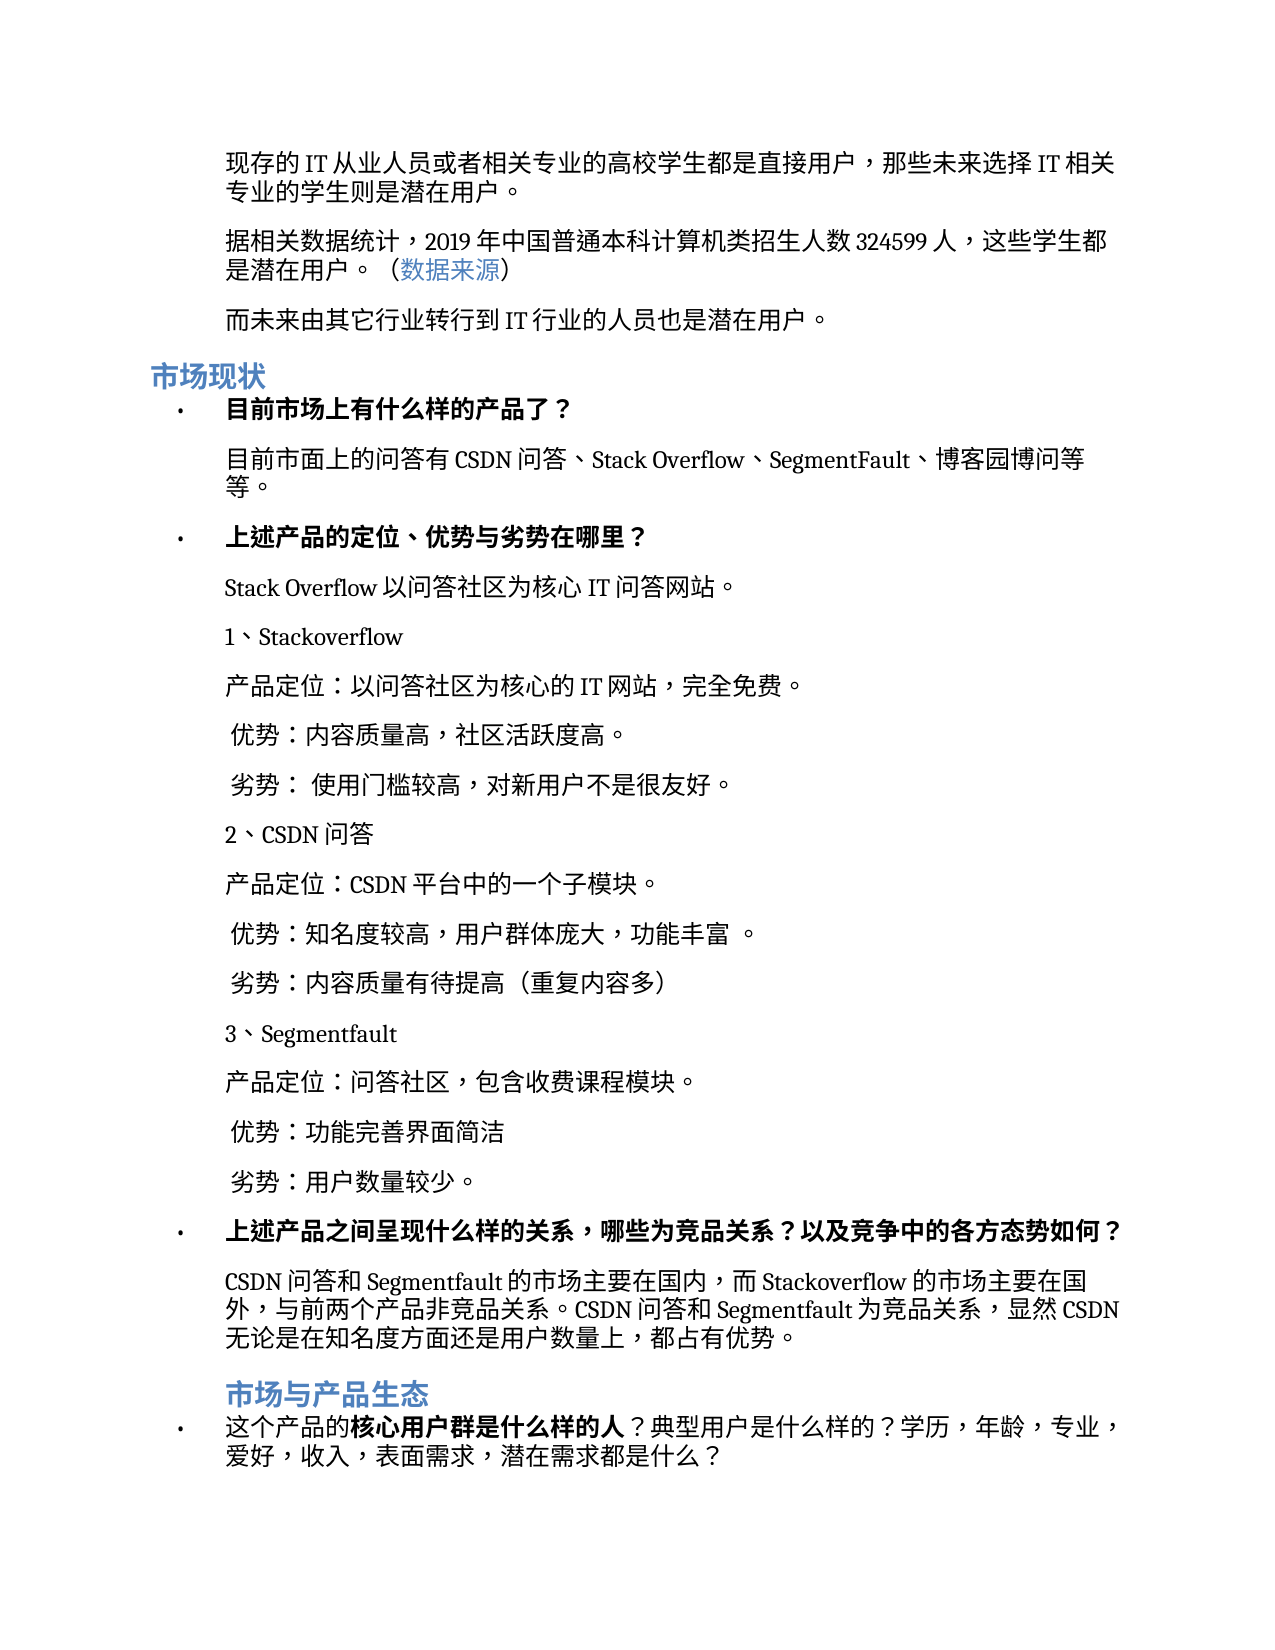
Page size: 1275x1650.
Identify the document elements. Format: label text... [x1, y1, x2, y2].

subtitle 市场现状 [150, 356, 1125, 396]
list 这个产品的核心用户群是什么样的人？典型用户是什么样的？学历，年龄，专业，爱好，收入，表面需求，潜在需求都是什么？ [175, 1414, 1125, 1472]
list 优势：内容质量高，社区活跃度高。 [175, 722, 1125, 751]
list 据相关数据统计，2019年中国普通本科计算机类招生人数324599人，这些学生都是潜在用户。（数据来源） [175, 228, 1125, 286]
list CSDN问答和Segmentfault的市场主要在国内，而Stackoverflow 的市场主要在国外，与前两个产品非竞品关系。CSDN问答和Segmentfault为竞品关系，显然CSDN无论是在知名度方面还是用户数量上，都占有优势。 [175, 1268, 1125, 1354]
list 上述产品的定位、优势与劣势在哪里？ [175, 524, 1125, 553]
list 而未来由其它行业转行到IT行业的人员也是潜在用户。 [175, 307, 1125, 335]
list 产品定位：以问答社区为核心的IT网站，完全免费。 [175, 673, 1125, 701]
list 目前市面上的问答有CSDN问答、Stack Overflow、SegmentFault、博客园博问等等。 [175, 446, 1125, 503]
list 产品定位：问答社区，包含收费课程模块。 [175, 1069, 1125, 1098]
list 产品定位：CSDN平台中的一个子模块。 [175, 871, 1125, 900]
list 1、Stackoverflow [175, 623, 1125, 652]
list 劣势：内容质量有待提高（重复内容多） [175, 970, 1125, 999]
list 优势：知名度较高，用户群体庞大，功能丰富 。 [175, 921, 1125, 949]
list 上述产品之间呈现什么样的关系，哪些为竞品关系？以及竞争中的各方态势如何？ [175, 1218, 1125, 1247]
list 3、Segmentfault [175, 1020, 1125, 1048]
list 2、CSDN问答 [175, 821, 1125, 850]
list Stack Overflow以问答社区为核心IT问答网站。 [175, 573, 1125, 602]
list 现存的IT从业人员或者相关专业的高校学生都是直接用户，那些未来选择IT相关专业的学生则是潜在用户。 [175, 150, 1125, 207]
list 目前市场上有什么样的产品了？ [175, 396, 1125, 425]
list 劣势： 使用门槛较高，对新用户不是很友好。 [175, 772, 1125, 801]
subtitle 市场与产品生态 [175, 1375, 1125, 1414]
list 优势：功能完善界面简洁 [175, 1119, 1125, 1148]
list 劣势：用户数量较少。 [175, 1168, 1125, 1197]
